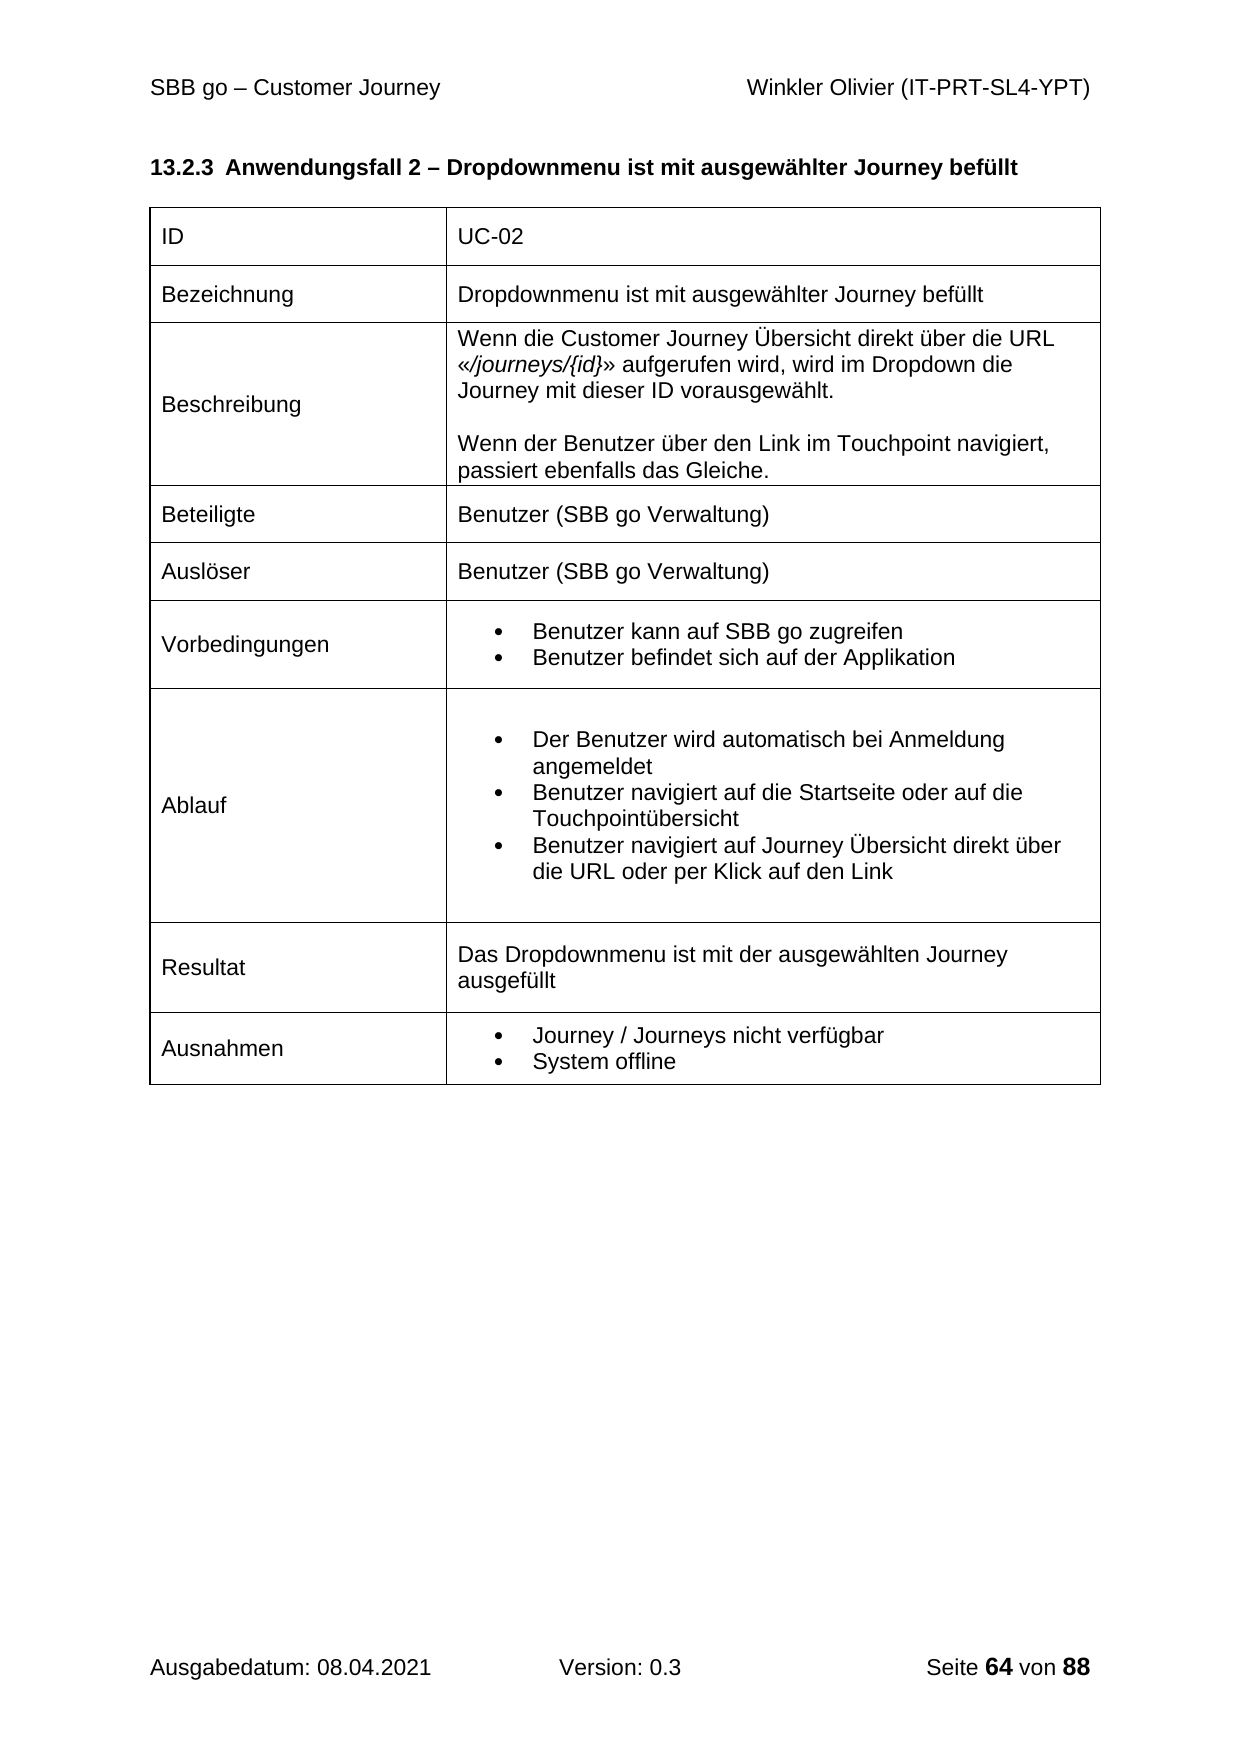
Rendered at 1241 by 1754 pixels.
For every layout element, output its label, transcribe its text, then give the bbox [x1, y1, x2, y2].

table_cell Bezeichnung [151, 266, 446, 322]
table_header UC-02 [447, 208, 1100, 264]
table_cell Vorbedingungen [151, 601, 446, 688]
table_cell Auslöser [151, 543, 446, 600]
table_cell Journey / Journeys nicht verfügbar System offline [447, 1013, 1100, 1084]
table_cell Ausnahmen [151, 1013, 446, 1084]
table_header ID [151, 208, 446, 264]
table_cell Ablauf [151, 689, 446, 922]
table_cell Der Benutzer wird automatisch bei Anmeldung angemeldet Benutzer navigiert auf die Startseite oder auf die Touchpointübersicht Benutzer navigiert auf Journey Übersicht direkt über die URL oder per Klick auf den Link [447, 689, 1100, 922]
table_cell Benutzer kann auf SBB go zugreifen Benutzer befindet sich auf der Applikation [447, 601, 1100, 688]
table_cell Beteiligte [151, 486, 446, 542]
table_cell Das Dropdownmenu ist mit der ausgewählten Journey ausgefüllt [447, 923, 1100, 1012]
table_cell Dropdownmenu ist mit ausgewählter Journey befüllt [447, 266, 1100, 322]
table_cell Benutzer (SBB go Verwaltung) [447, 543, 1100, 600]
table_cell Beschreibung [151, 323, 446, 484]
table_cell Resultat [151, 923, 446, 1012]
table_cell Wenn die Customer Journey Übersicht direkt über die URL «/journeys/{id}» aufgerufen wird, wird im Dropdown die Journey mit dieser ID vorausgewählt. Wenn der Benutzer über den Link im Touchpoint navigiert, passiert ebenfalls das Gleiche. [447, 323, 1100, 484]
subtitle Anwendungsfall 2 – Dropdownmenu ist mit ausgewählter Journey befüllt [150, 154, 1090, 181]
table_cell Benutzer (SBB go Verwaltung) [447, 486, 1100, 542]
